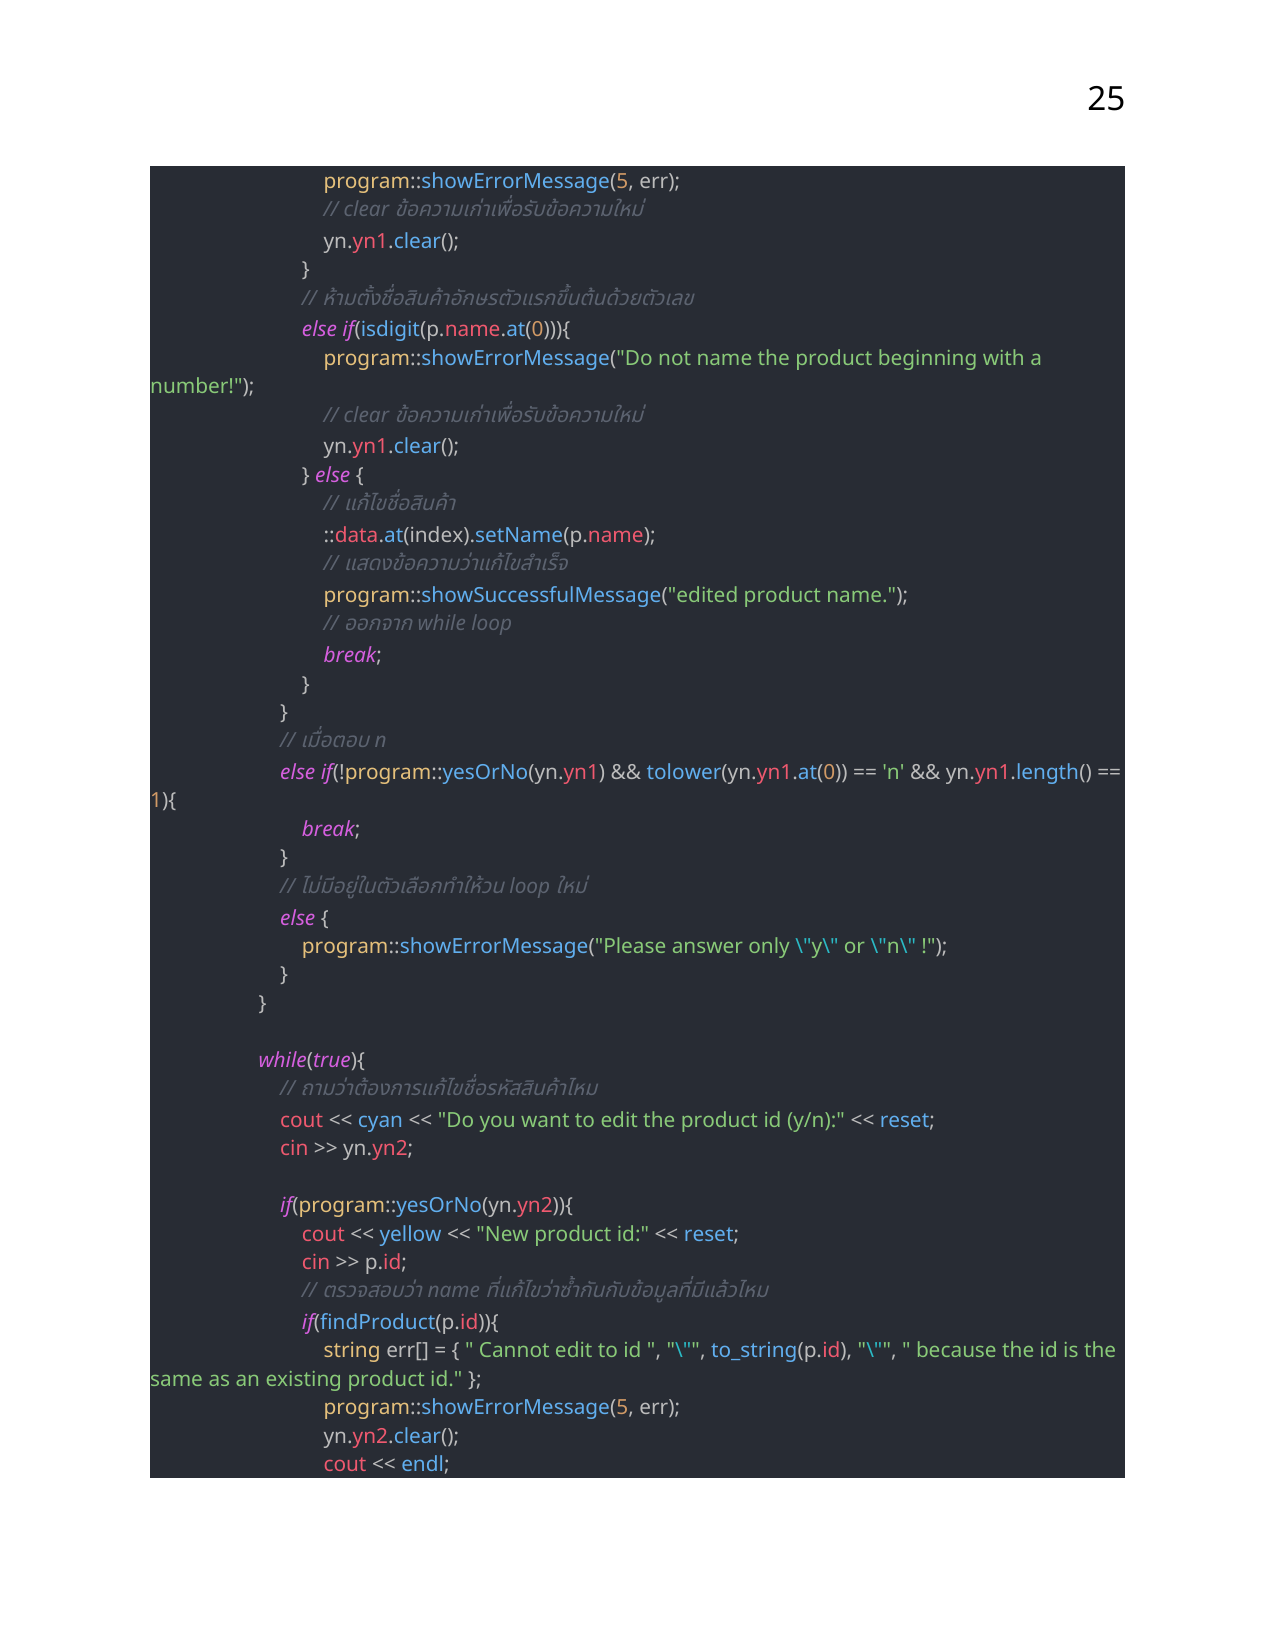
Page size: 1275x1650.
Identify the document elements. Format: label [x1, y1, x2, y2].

text [150, 166, 1125, 1478]
